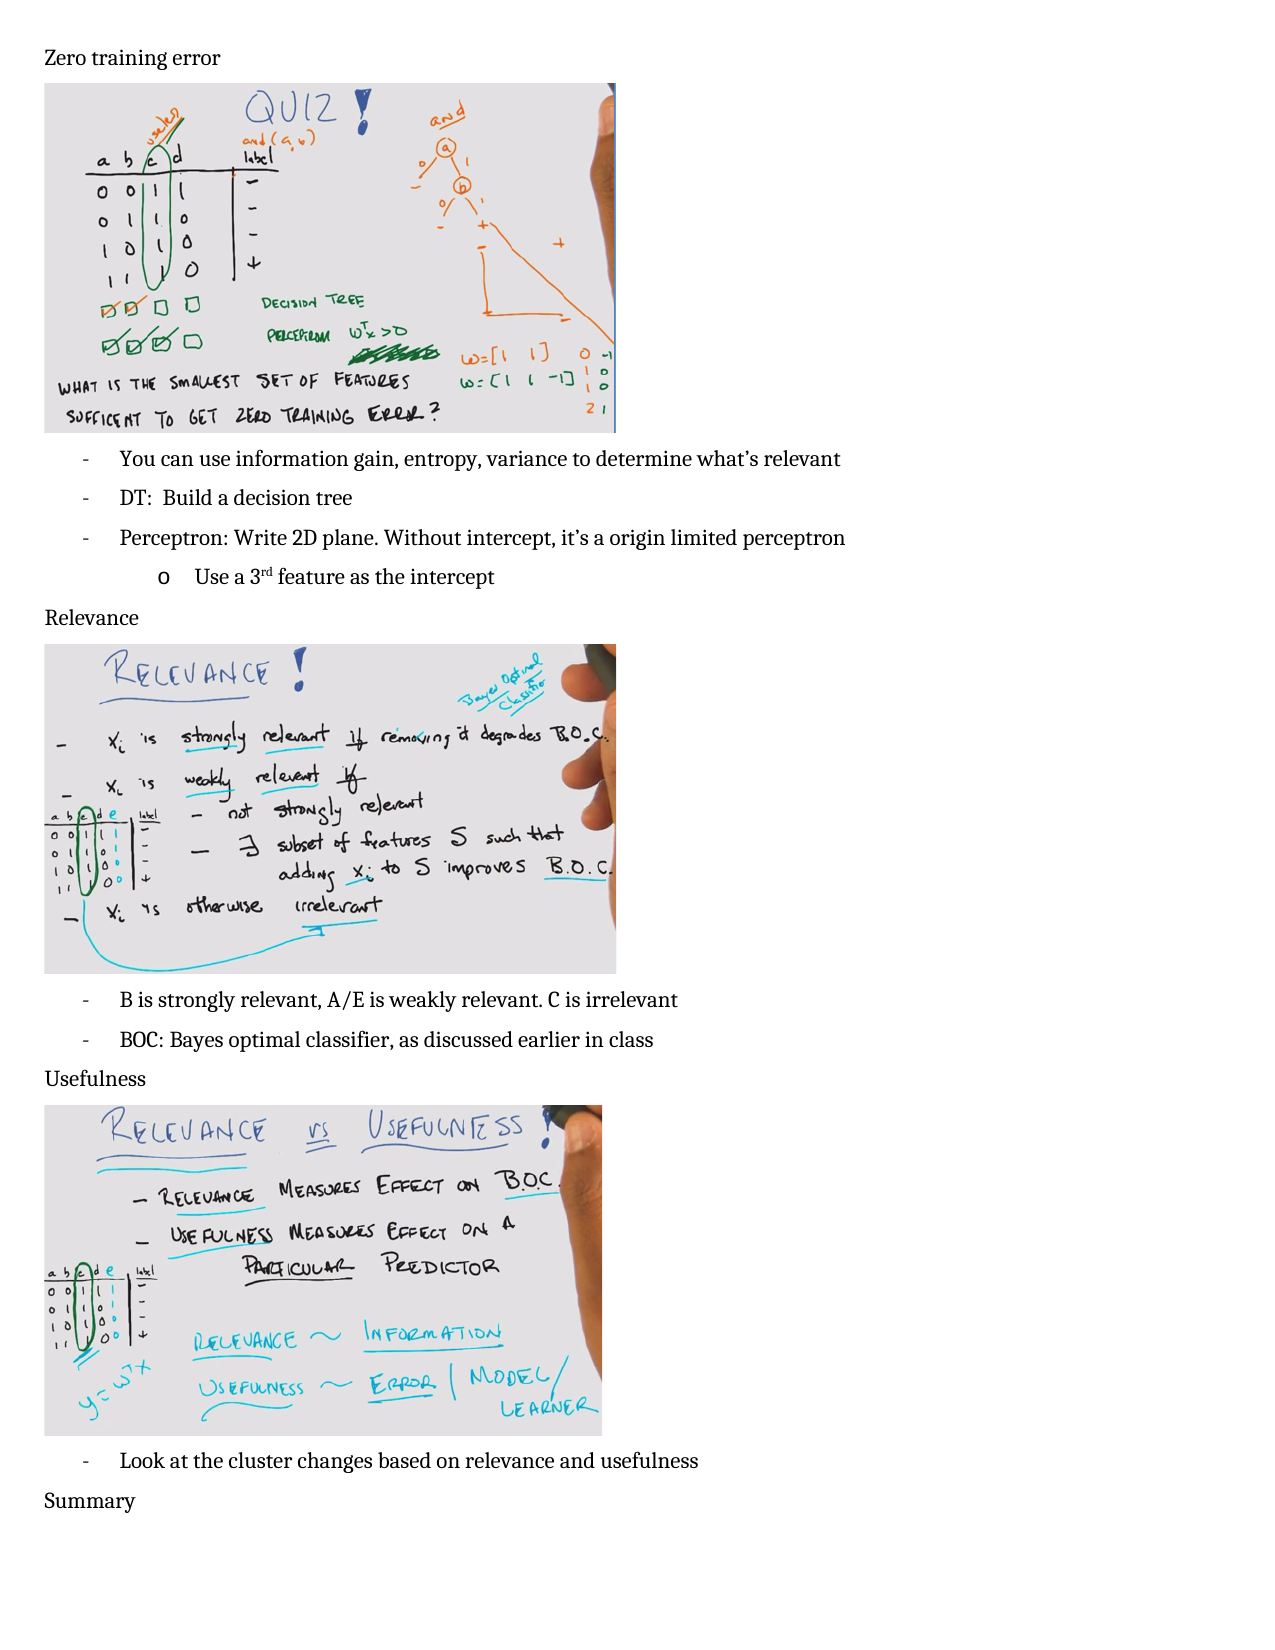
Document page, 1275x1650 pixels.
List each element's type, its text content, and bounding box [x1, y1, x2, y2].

list B is strongly relevant, A/E is weakly relevant. C is irrelevant [82, 987, 1240, 1013]
list Look at the cluster changes based on relevance and usefulness [82, 1448, 1240, 1475]
text Zero training error [44, 44, 1240, 71]
picture [44, 1105, 603, 1436]
list Perceptron: Write 2D plane. Without intercept, it’s a origin limited perceptron [82, 524, 1240, 551]
list Use a 3rd feature as the intercept [157, 564, 1240, 591]
list You can use information gain, entropy, variance to determine what’s relevant [82, 445, 1240, 472]
picture [44, 644, 617, 974]
list DT: Build a decision tree [82, 485, 1240, 511]
list BOC: Bayes optimal classifier, as discussed earlier in class [82, 1027, 1240, 1053]
text Usefulness [44, 1066, 1240, 1092]
text Relevance [44, 605, 1240, 631]
picture [44, 83, 616, 433]
text Summary [44, 1488, 1240, 1514]
